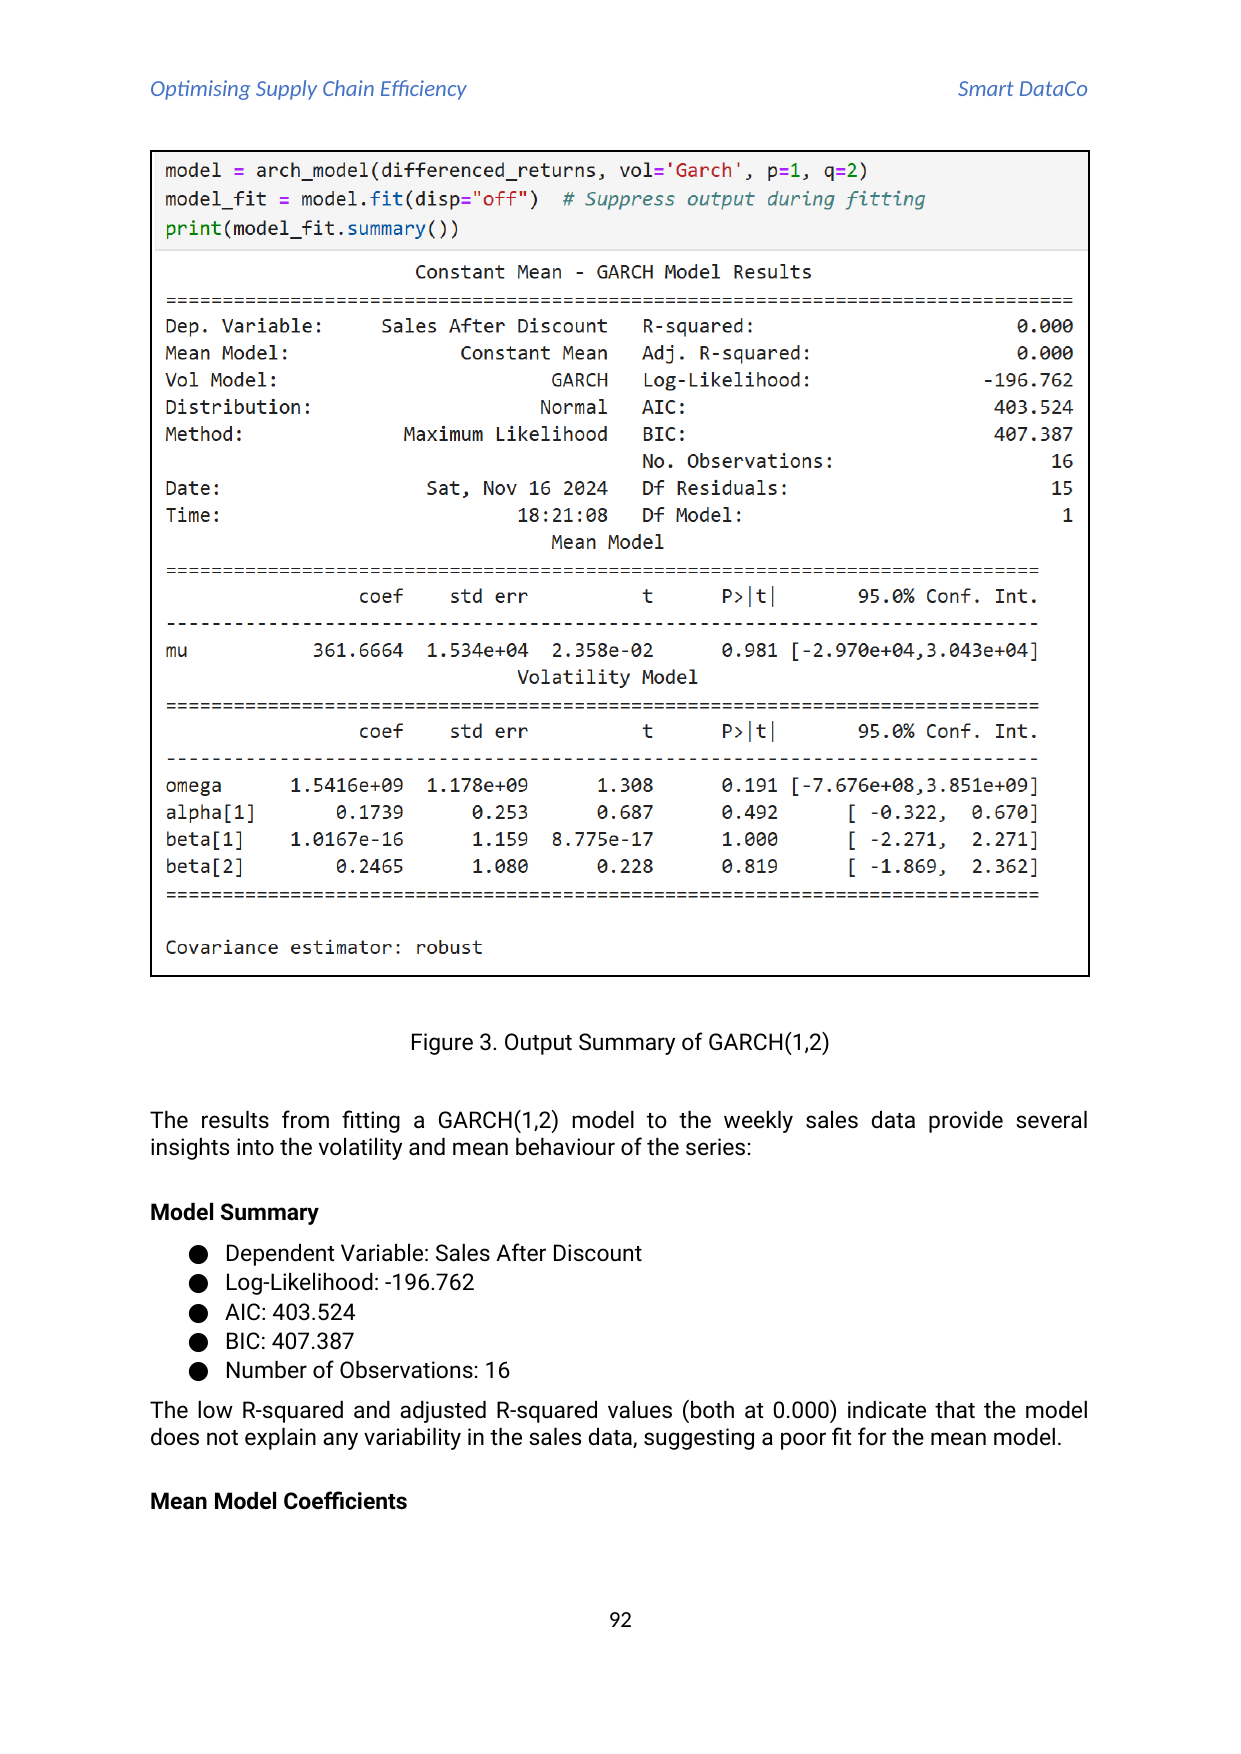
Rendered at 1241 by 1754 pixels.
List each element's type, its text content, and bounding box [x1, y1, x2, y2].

list BIC: 407.387 [187, 1326, 1090, 1355]
text The low R-squared and adjusted R-squared values (both at 0.000) indicate that the model does not explain any variability in the sales data, suggesting a poor fit for the mean model. [150, 1397, 1090, 1451]
text Mean Model Coefficients [150, 1488, 1090, 1515]
list AIC: 403.524 [187, 1297, 1090, 1326]
list Number of Observations: 16 [187, 1355, 1090, 1385]
list Log-Likelihood: -196.762 [187, 1268, 1090, 1297]
text Figure 3. Output Summary of GARCH(1,2) [150, 1029, 1090, 1056]
text Model Summary [150, 1199, 1090, 1226]
picture [152, 152, 1088, 975]
list Dependent Variable: Sales After Discount [187, 1238, 1090, 1268]
text The results from fitting a GARCH(1,2) model to the weekly sales data provide several insights into the volatility and mean behaviour of the series: [150, 1108, 1090, 1161]
